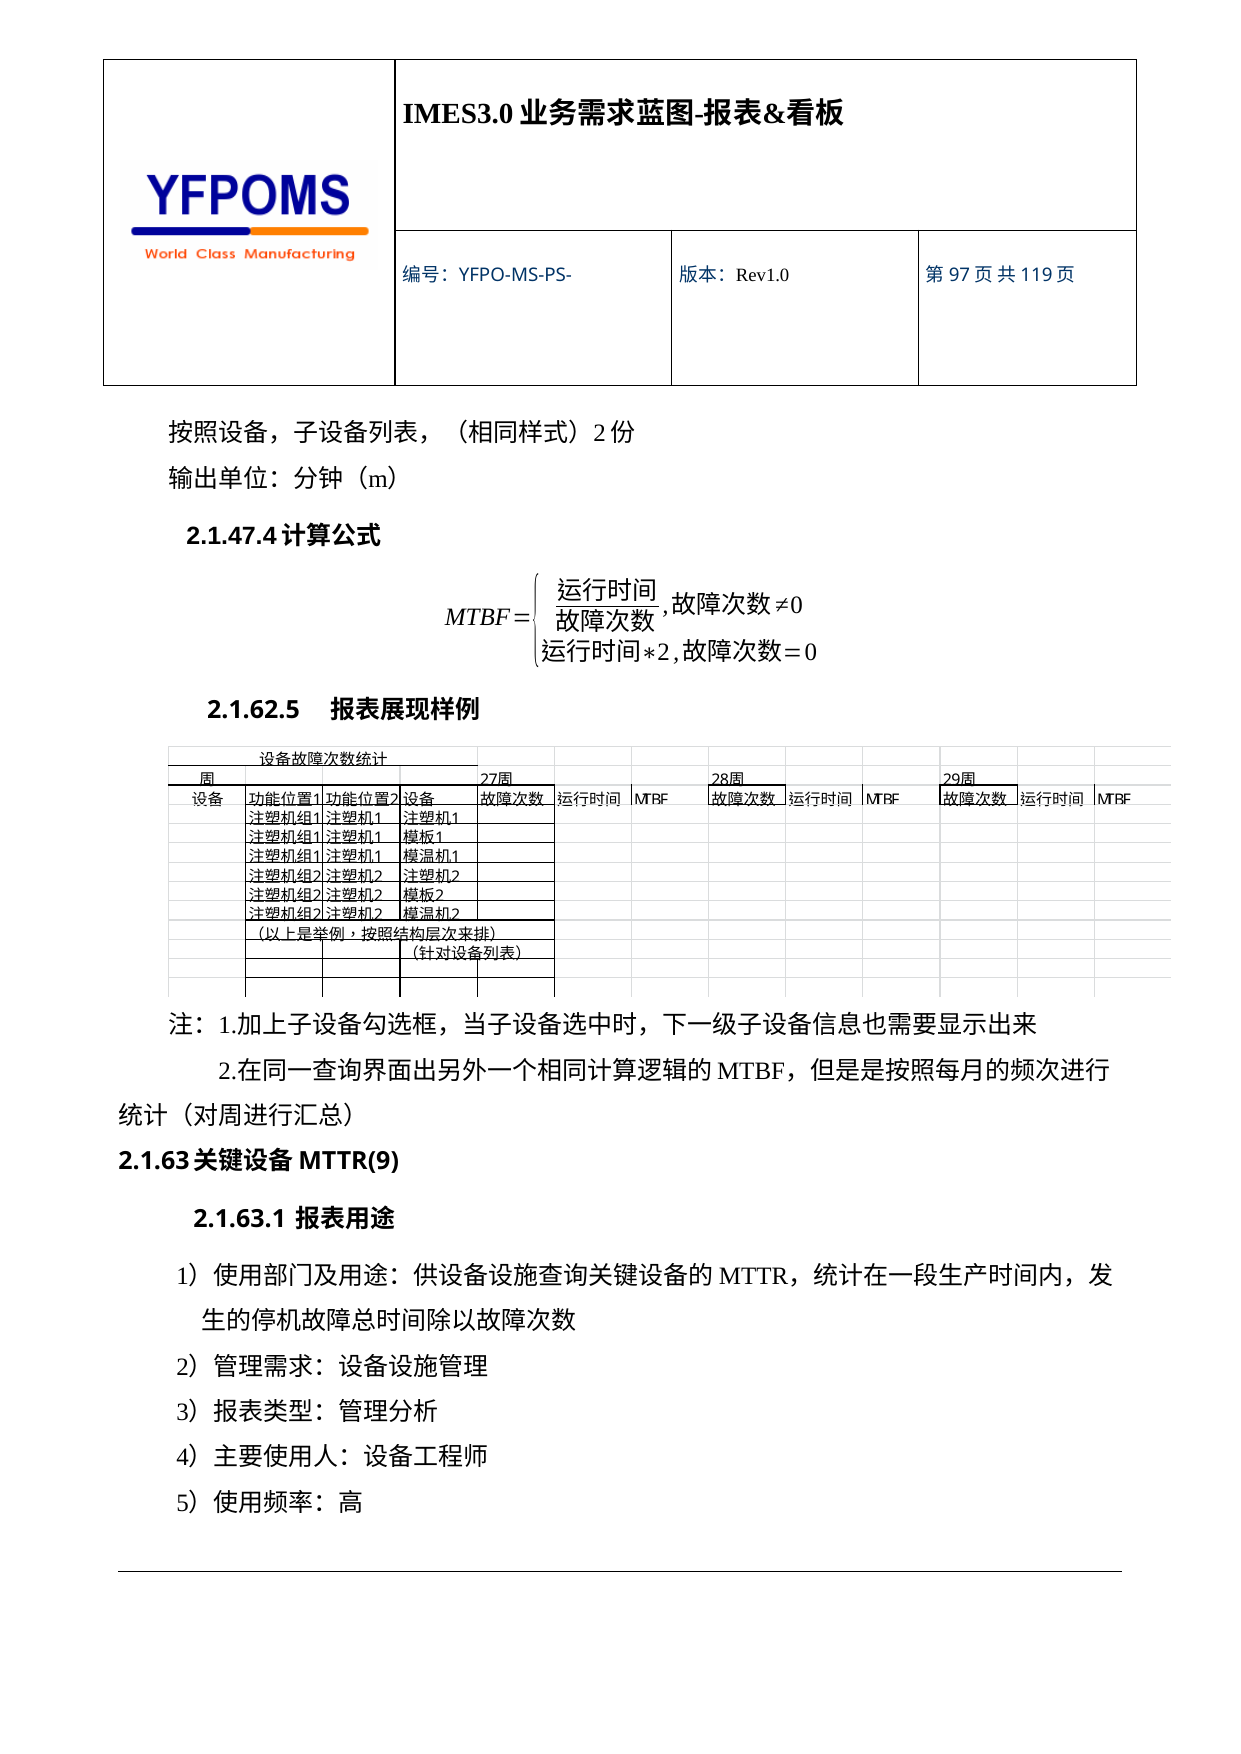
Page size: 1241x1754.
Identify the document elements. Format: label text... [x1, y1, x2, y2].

subtitle 报表用途 [193, 1199, 1122, 1235]
text 5）使用频率：高 [118, 1482, 1122, 1518]
subtitle 2.1.47.4计算公式 [149, 516, 1122, 552]
text 注：1.加上子设备勾选框，当子设备选中时，下一级子设备信息也需要显示出来 [118, 1005, 1122, 1041]
subtitle 关键设备MTTR(9) [118, 1141, 1122, 1177]
text 4）主要使用人：设备工程师 [118, 1437, 1122, 1473]
picture [120, 160, 378, 270]
text 3）报表类型：管理分析 [118, 1391, 1122, 1428]
text 输出单位：分钟（m） [118, 458, 1122, 494]
subtitle 报表展现样例 [207, 689, 1122, 725]
text 2.在同一查询界面出另外一个相同计算逻辑的MTBF，但是是按照每月的频次进行统计（对周进行汇总） [118, 1050, 1122, 1132]
text 1）使用部门及用途：供设备设施查询关键设备的MTTR，统计在一段生产时间内，发生的停机故障总时间除以故障次数 [176, 1256, 1122, 1337]
text 按照设备，子设备列表，（相同样式）2份 [118, 413, 1122, 449]
text 2）管理需求：设备设施管理 [176, 1346, 1122, 1382]
